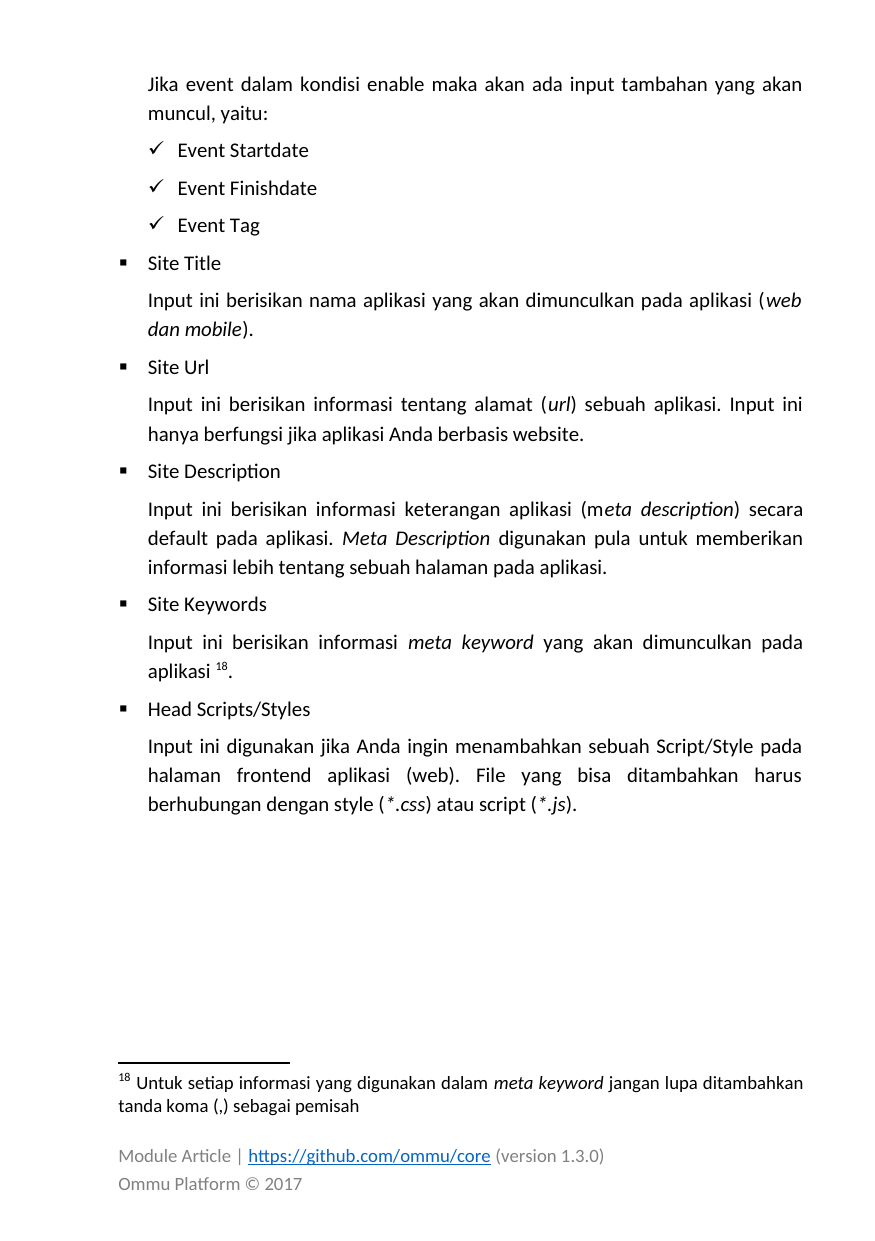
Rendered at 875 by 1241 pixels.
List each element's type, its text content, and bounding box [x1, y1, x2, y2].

list Site Title [118, 250, 803, 275]
text Input ini berisikan informasi tentang alamat (url) sebuah aplikasi. Input ini hanya berfungsi jika aplikasi Anda berbasis website. [148, 392, 803, 446]
list Event Finishdate [148, 175, 803, 200]
list Site Keywords [118, 592, 803, 617]
text Jika event dalam kondisi enable maka akan ada input tambahan yang akan muncul, yaitu: [148, 71, 803, 125]
text Input ini berisikan nama aplikasi yang akan dimunculkan pada aplikasi (web dan mobile). [148, 287, 803, 342]
list Event Tag [148, 212, 803, 238]
text Input ini digunakan jika Anda ingin menambahkan sebuah Script/Style pada halaman frontend aplikasi (web). File yang bisa ditambahkan harus berhubungan dengan style (*.css) atau script (*.js). [148, 733, 803, 817]
text Input ini berisikan informasi meta keyword yang akan dimunculkan pada aplikasi . [148, 629, 803, 684]
list Site Description [118, 458, 803, 484]
list Head Scripts/Styles [118, 696, 803, 721]
list Site Url [118, 354, 803, 379]
text Input ini berisikan informasi keterangan aplikasi (meta description) secara default pada aplikasi. Meta Description digunakan pula untuk memberikan informasi lebih tentang sebuah halaman pada aplikasi. [148, 496, 803, 579]
list Event Startdate [148, 137, 803, 163]
